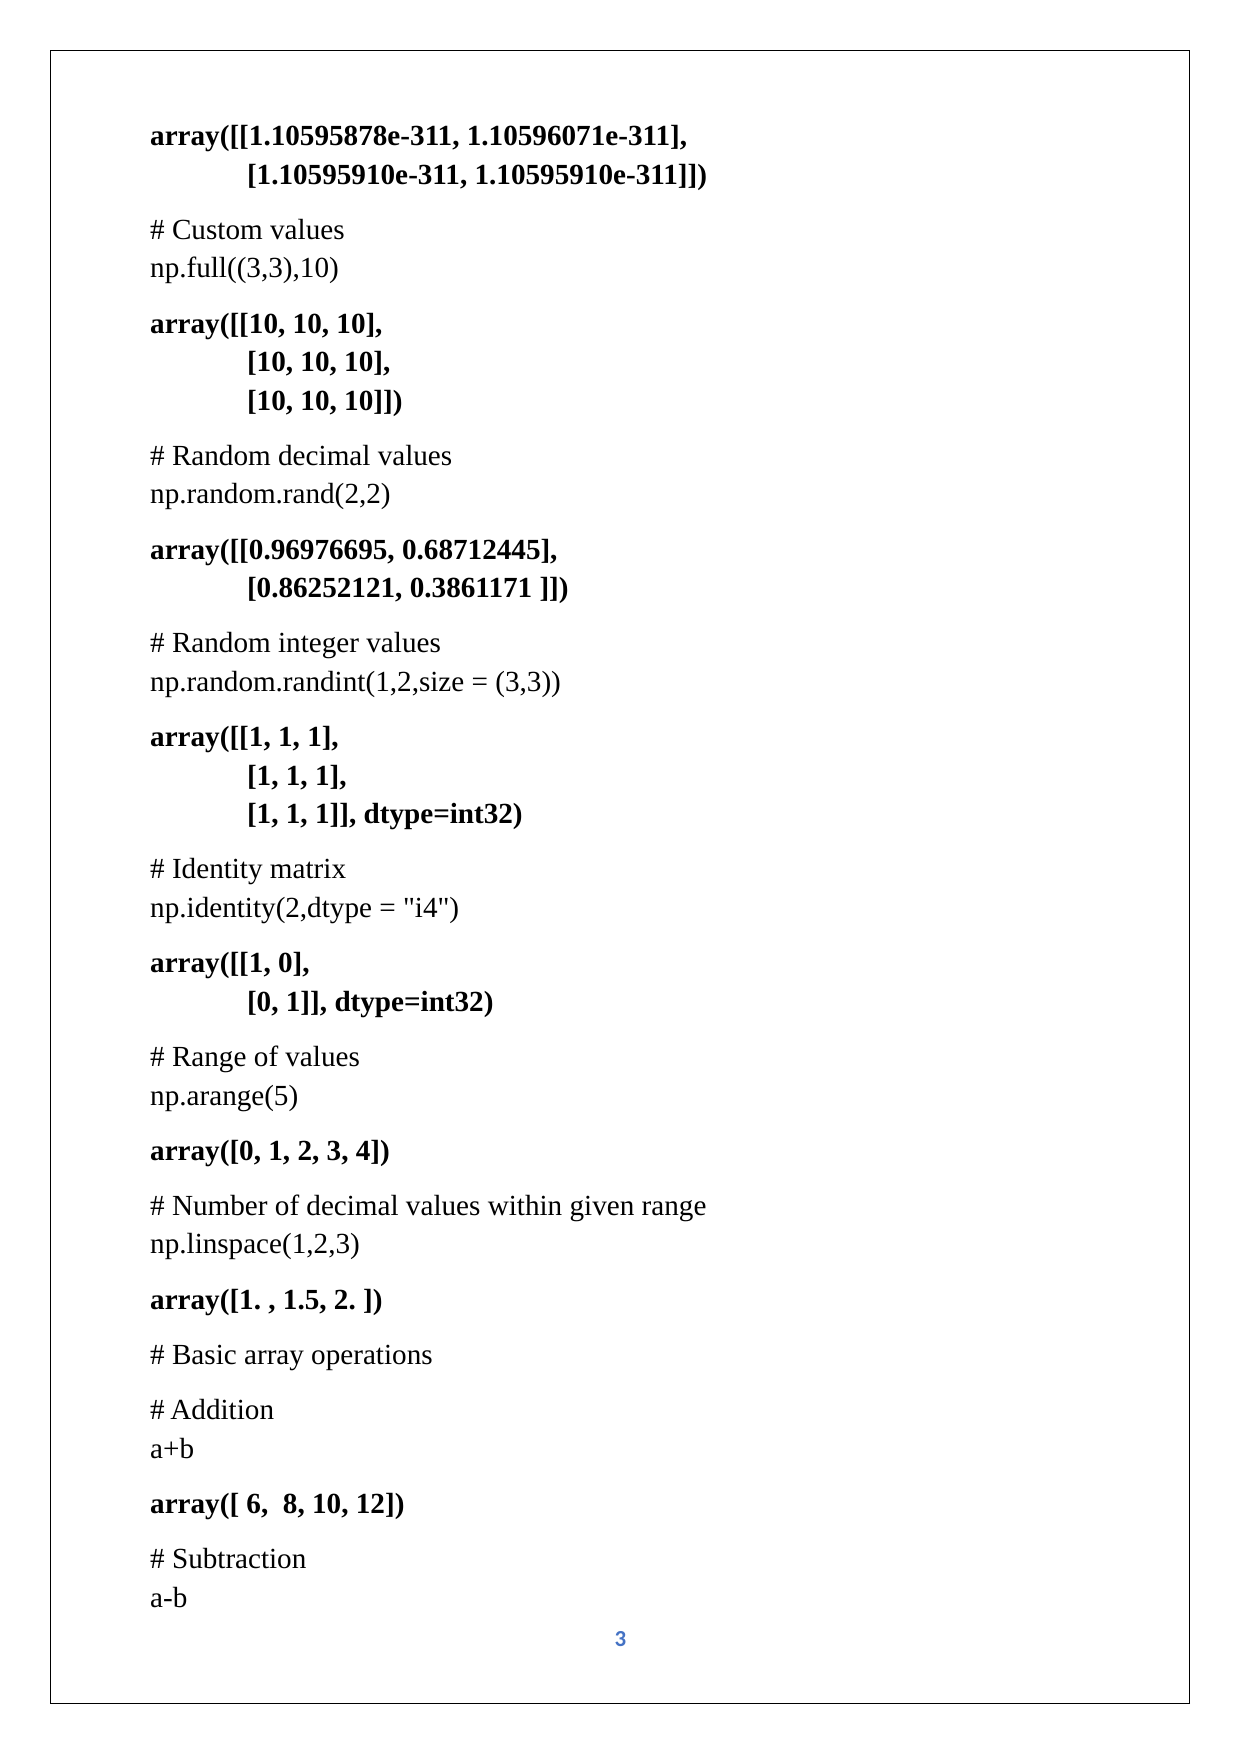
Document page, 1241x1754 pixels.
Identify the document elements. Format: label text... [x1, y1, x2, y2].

text # Random decimal values np.random.rand(2,2) [150, 438, 1090, 510]
text # Subtraction a-b [150, 1541, 1090, 1613]
text array([[10, 10, 10], [10, 10, 10], [10, 10, 10]]) [150, 306, 1090, 416]
text array([[1.10595878e-311, 1.10596071e-311], [1.10595910e-311, 1.10595910e-311]]) [150, 118, 1090, 190]
text # Basic array operations [150, 1337, 1090, 1371]
text array([1. , 1.5, 2. ]) [150, 1282, 1090, 1315]
text array([ 6, 8, 10, 12]) [150, 1486, 1090, 1519]
text # Range of values np.arange(5) [150, 1039, 1090, 1111]
text # Custom values np.full((3,3),10) [150, 212, 1090, 284]
text # Addition a+b [150, 1392, 1090, 1464]
text # Number of decimal values within given range np.linspace(1,2,3) [150, 1188, 1090, 1260]
text # Random integer values np.random.randint(1,2,size = (3,3)) [150, 626, 1090, 698]
text array([0, 1, 2, 3, 4]) [150, 1133, 1090, 1166]
text array([[1, 1, 1], [1, 1, 1], [1, 1, 1]], dtype=int32) [150, 719, 1090, 830]
text array([[0.96976695, 0.68712445], [0.86252121, 0.3861171 ]]) [150, 532, 1090, 604]
text array([[1, 0], [0, 1]], dtype=int32) [150, 945, 1090, 1017]
text # Identity matrix np.identity(2,dtype = "i4") [150, 852, 1090, 924]
